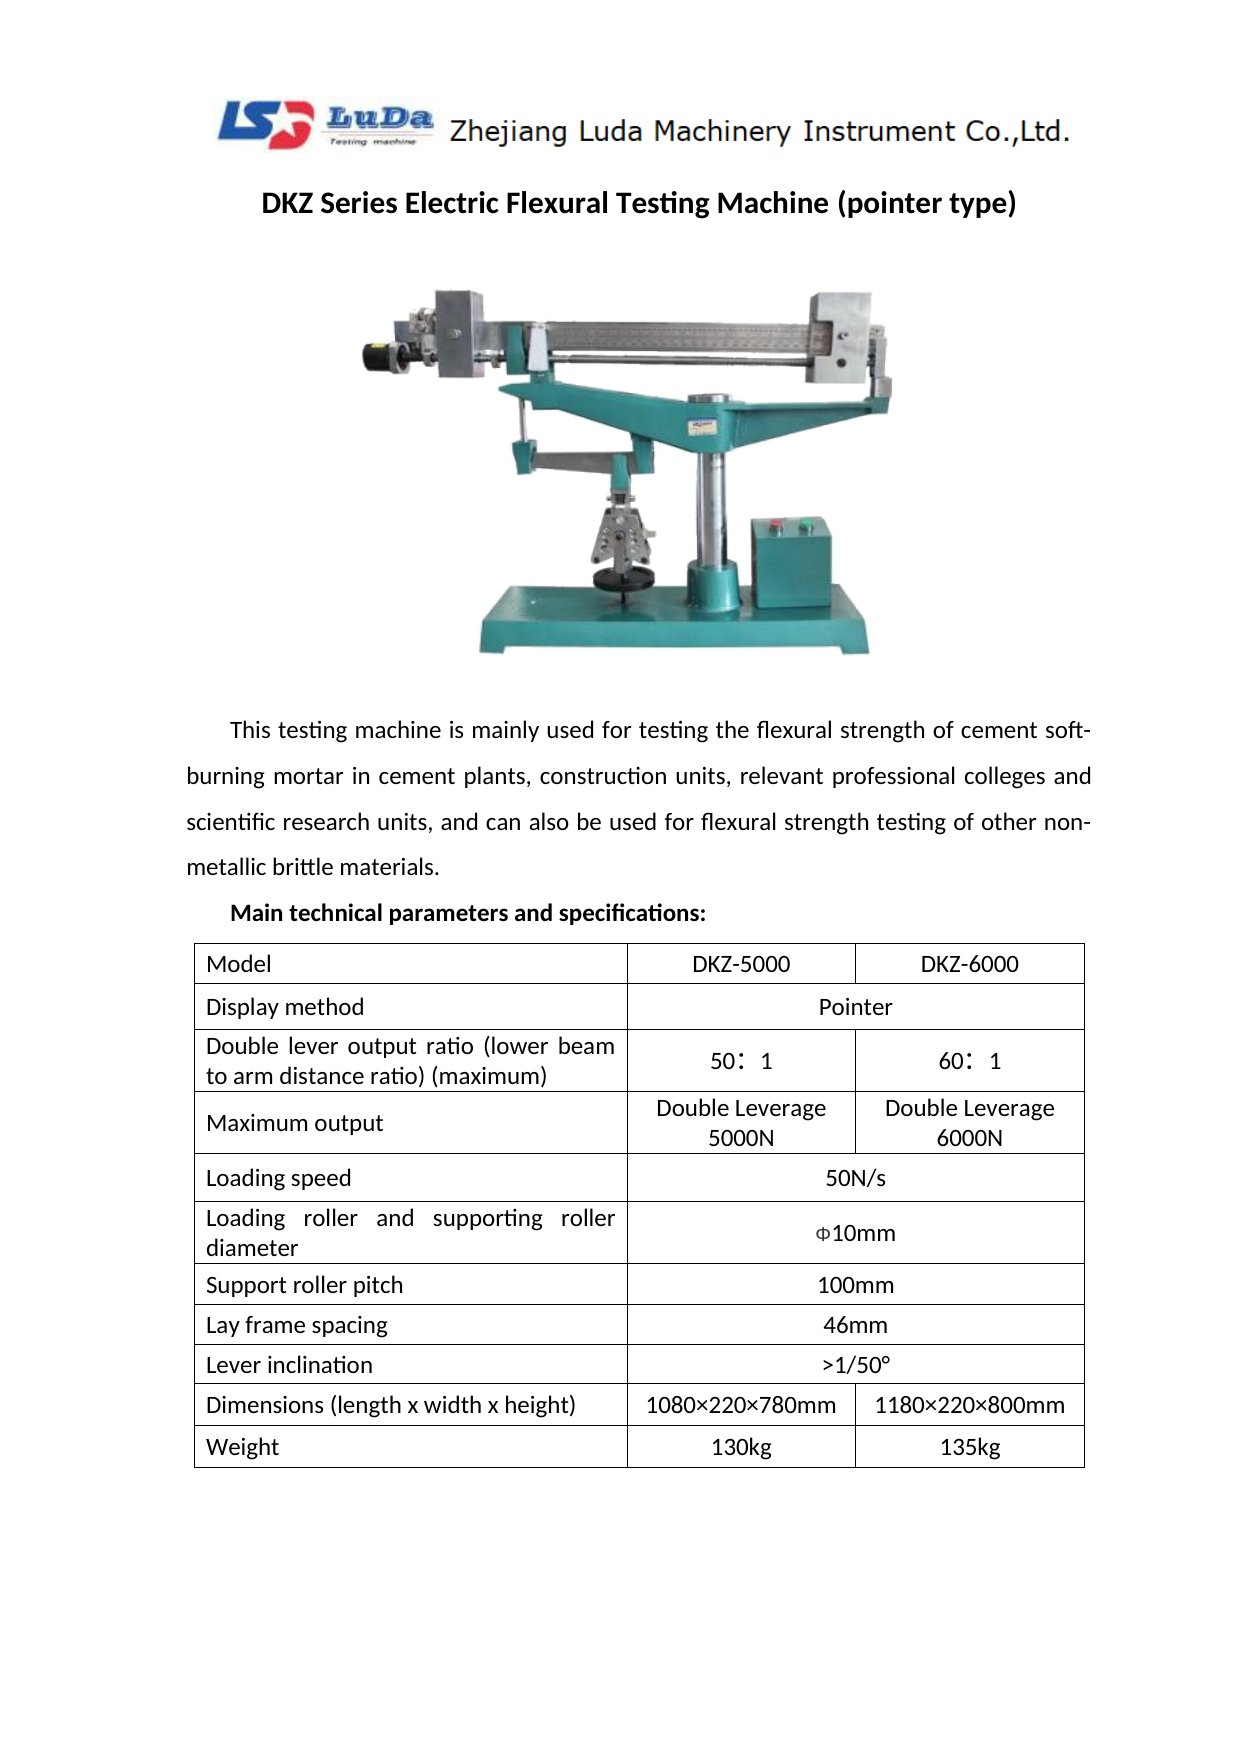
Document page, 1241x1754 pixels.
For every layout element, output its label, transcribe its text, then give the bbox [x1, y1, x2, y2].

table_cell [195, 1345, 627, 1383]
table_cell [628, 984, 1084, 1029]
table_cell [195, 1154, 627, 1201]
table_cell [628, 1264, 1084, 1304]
text Main technical parameters and specifications: [186, 897, 1093, 928]
text DKZ Series Electric Flexural Testing Machine (pointer type) [186, 183, 1093, 221]
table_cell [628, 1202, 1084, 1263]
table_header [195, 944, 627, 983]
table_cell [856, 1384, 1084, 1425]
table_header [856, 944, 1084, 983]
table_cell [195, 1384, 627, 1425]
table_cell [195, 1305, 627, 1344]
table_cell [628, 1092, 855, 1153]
text This testing machine is mainly used for testing the flexural strength of cement soft-burning mortar in cement plants, construction units, relevant professional colleges and scientific research units, and can also be used for flexural strength testing of other non-metallic brittle materials. [186, 714, 1093, 882]
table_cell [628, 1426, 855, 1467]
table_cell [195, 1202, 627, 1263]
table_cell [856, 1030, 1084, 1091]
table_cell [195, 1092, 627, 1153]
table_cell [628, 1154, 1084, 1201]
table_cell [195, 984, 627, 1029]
picture [343, 246, 936, 689]
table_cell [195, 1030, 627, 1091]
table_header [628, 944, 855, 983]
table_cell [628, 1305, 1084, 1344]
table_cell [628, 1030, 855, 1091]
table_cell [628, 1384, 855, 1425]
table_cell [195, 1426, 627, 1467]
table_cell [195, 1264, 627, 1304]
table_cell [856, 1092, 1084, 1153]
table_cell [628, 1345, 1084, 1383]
picture [213, 96, 1082, 164]
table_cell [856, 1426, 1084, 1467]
